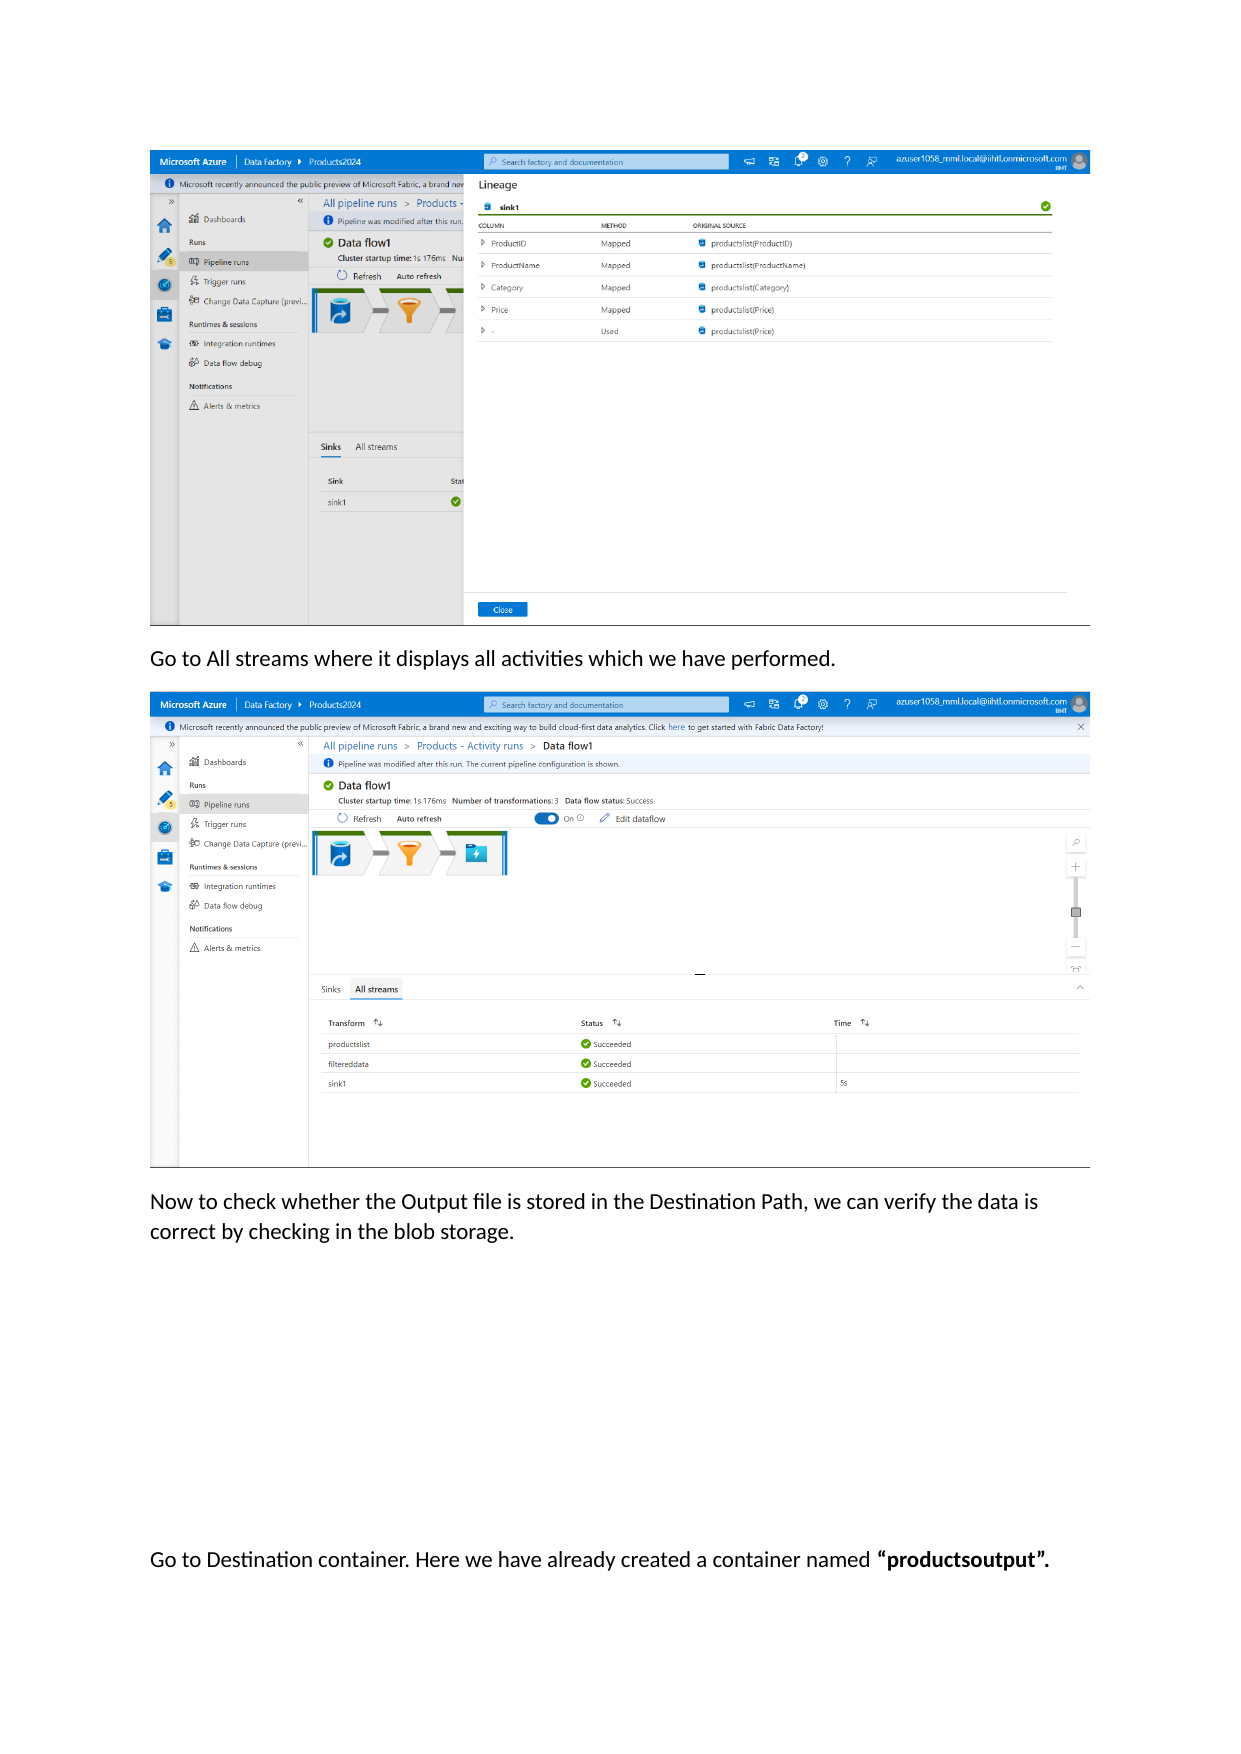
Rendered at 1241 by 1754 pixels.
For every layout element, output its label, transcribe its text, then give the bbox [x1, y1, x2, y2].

picture [150, 150, 1091, 626]
picture [150, 691, 1091, 1168]
text Go to All streams where it displays all activities which we have performed. [150, 644, 1090, 673]
text Now to check whether the Output file is stored in the Destination Path, we can verify the data is correct by checking in the blob storage. [150, 1187, 1090, 1245]
text Go to Destination container. Here we have already created a container named “productsoutput”. [150, 1545, 1090, 1573]
